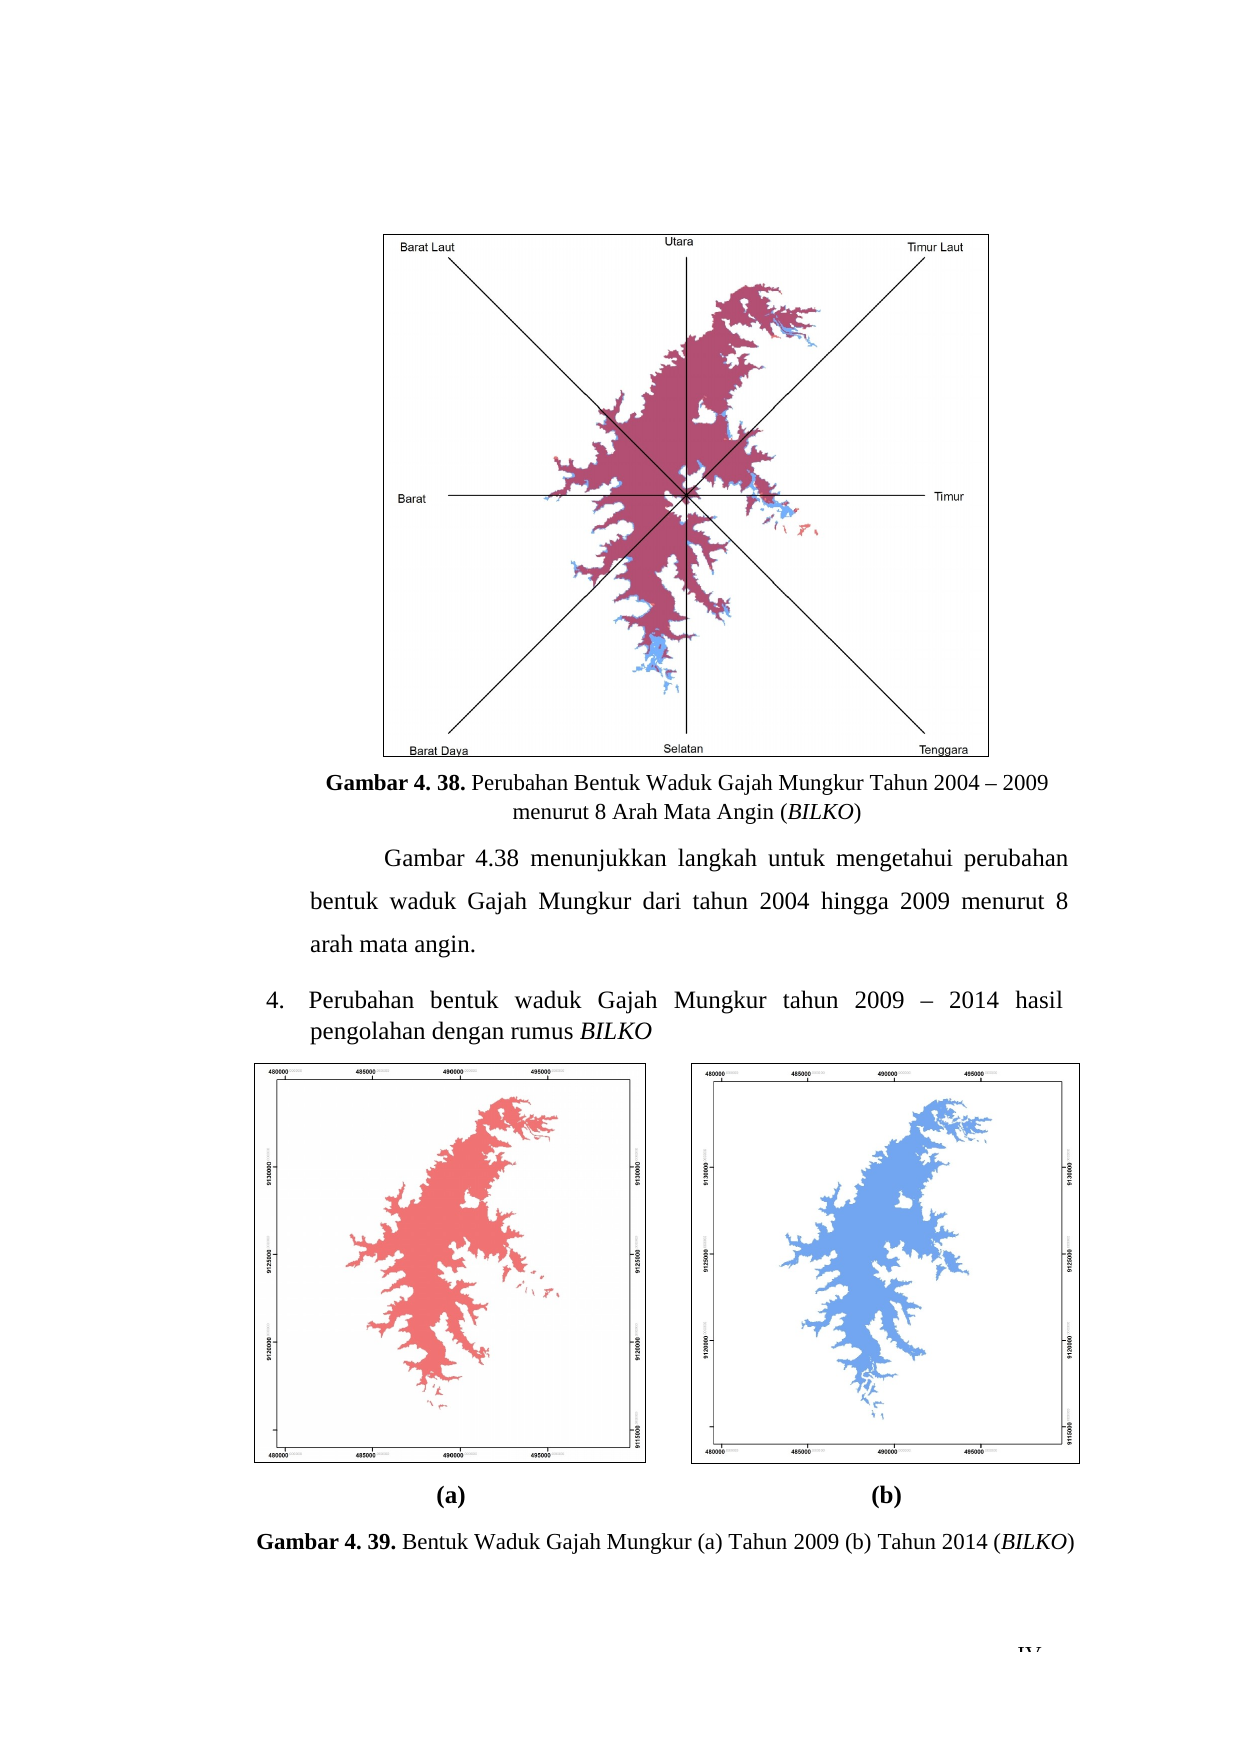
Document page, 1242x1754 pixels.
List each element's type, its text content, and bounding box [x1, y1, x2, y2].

picture [384, 235, 988, 756]
text Gambar 4.38 menunjukkan langkah untuk mengetahui perubahan bentuk waduk Gajah Mungkur dari tahun 2004 hingga 2009 menurut 8 arah mata angin. [310, 843, 1068, 958]
picture [692, 1064, 1079, 1463]
text (a) (b) [432, 1480, 906, 1509]
text 4. Perubahan bentuk waduk Gajah Mungkur tahun 2009 – 2014 hasil pengolahan dengan rumus BILKO [266, 986, 1069, 1045]
text Gambar 4. 39. Bentuk Waduk Gajah Mungkur (a) Tahun 2009 (b) Tahun 2014 (BILKO) [252, 1528, 1079, 1555]
picture [255, 1064, 645, 1462]
text Gambar 4. 38. Perubahan Bentuk Waduk Gajah Mungkur Tahun 2004 – 2009 menurut 8 Arah Mata Angin (BILKO) [325, 769, 1053, 824]
